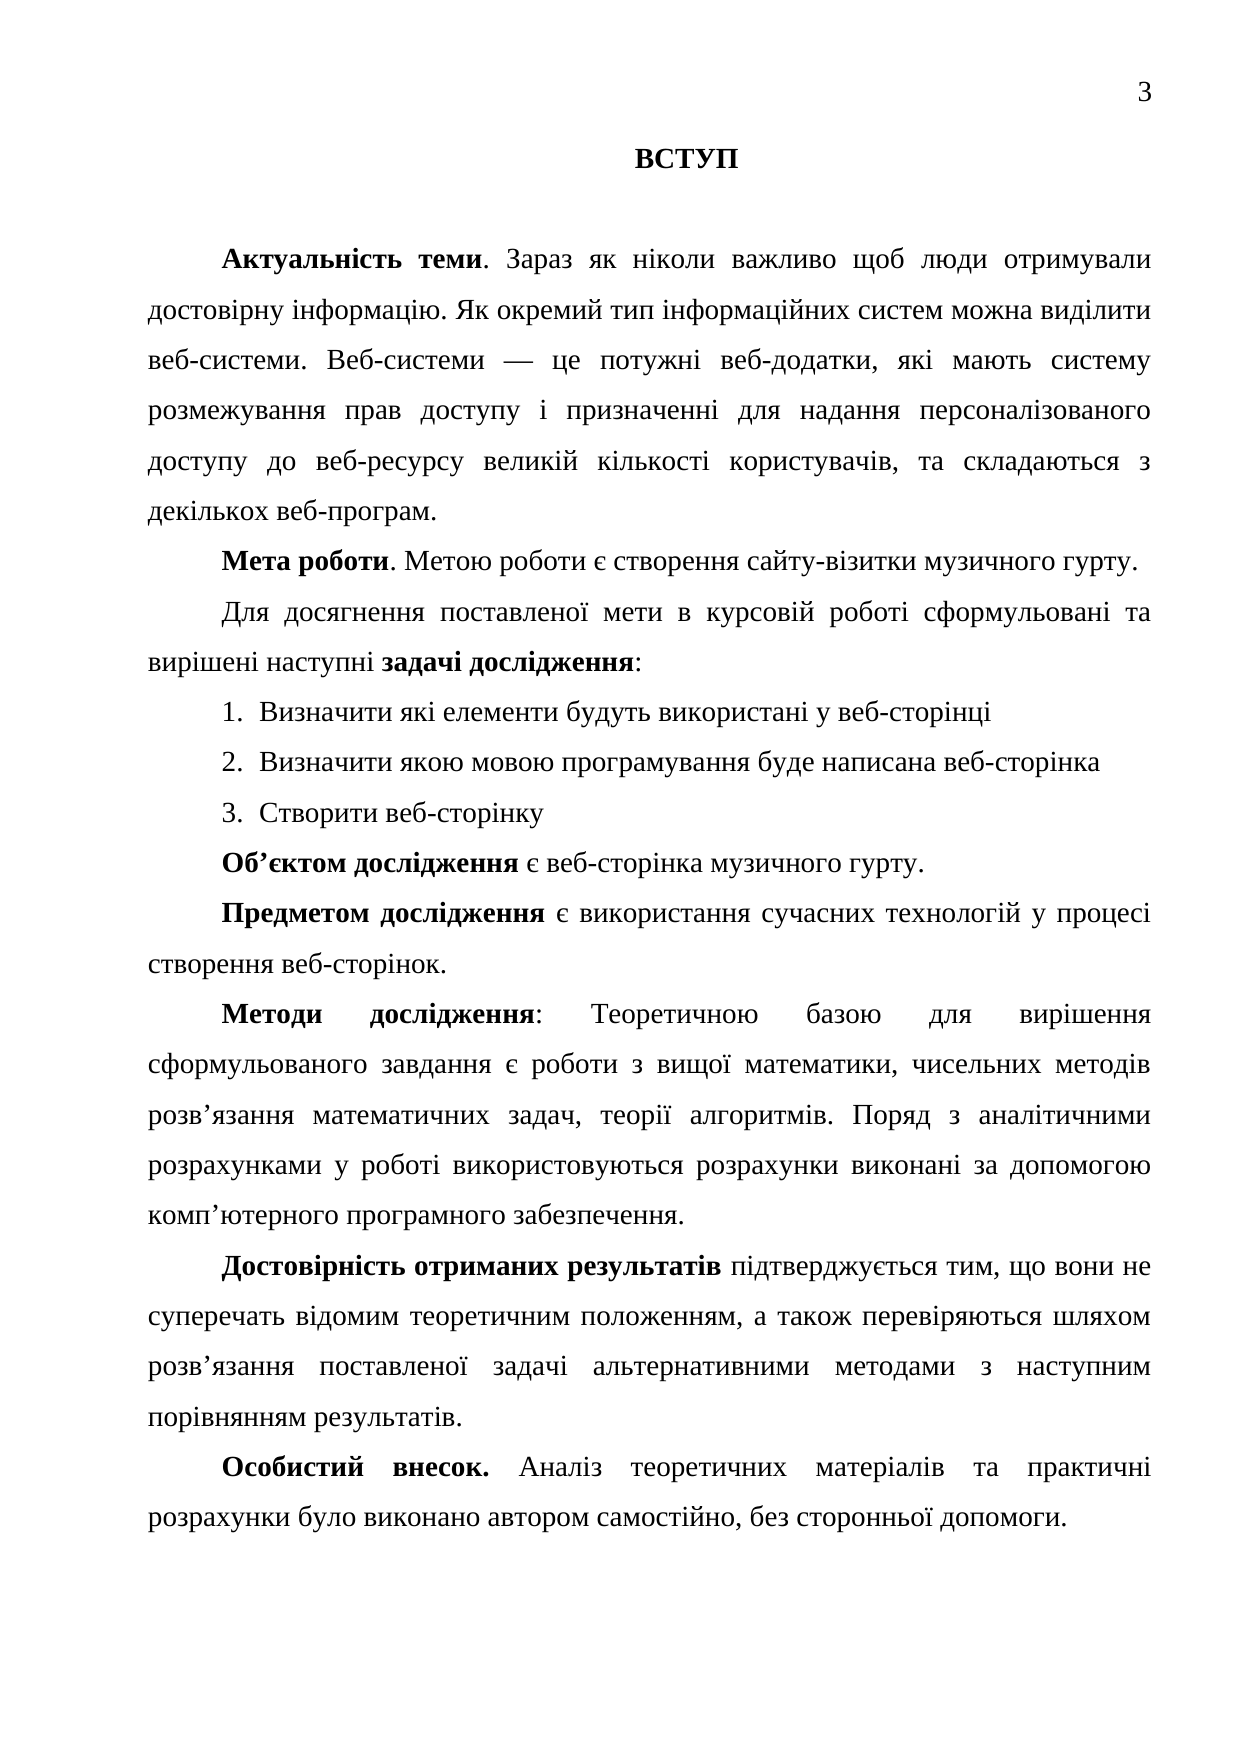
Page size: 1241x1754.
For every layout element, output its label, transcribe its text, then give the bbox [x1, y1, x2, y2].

text Для досягнення поставленої мети в курсовій роботі сформульовані та вирішені наступні задачі дослідження: [148, 594, 1152, 677]
text Актуальність теми. Зараз як ніколи важливо щоб люди отримували достовірну інформацію. Як окремий тип інформаційних систем можна виділити веб-системи. Веб-системи — це потужні веб-додатки, які мають систему розмежування прав доступу і призначенні для надання персоналізованого доступу до веб-ресурсу великій кількості користувачів, та складаються з декількох веб-програм. [148, 241, 1152, 527]
text ВСТУП [148, 141, 1152, 174]
list Достовірність отриманих результатів підтверджується тим, що вони не суперечать відомим теоретичним положенням, а також перевіряються шляхом розв’язання поставленої задачі альтернативними методами з наступним порівнянням результатів. [148, 1248, 1152, 1432]
text Мета роботи. Метою роботи є створення сайту-візитки музичного гурту. [148, 543, 1152, 577]
list Створити веб-сторінку [221, 795, 1152, 828]
list Визначити якою мовою програмування буде написана веб-сторінка [221, 744, 1152, 778]
list Особистий внесок. Аналіз теоретичних матеріалів та практичні розрахунки було виконано автором самостійно, без сторонньої допомоги. [148, 1449, 1152, 1533]
list Визначити які елементи будуть використані у веб-сторінці [221, 694, 1152, 728]
list Методи дослідження: Теоретичною базою для вирішення сформульованого завдання є роботи з вищої математики, чисельних методів розв’язання математичних задач, теорії алгоритмів. Поряд з аналітичними розрахунками у роботі використовуються розрахунки виконані за допомогою комп’ютерного програмного забезпечення. [148, 996, 1152, 1231]
text Предметом дослідження є використання сучасних технологій у процесі створення веб-сторінок. [148, 896, 1152, 979]
list Об’єктом дослідження є веб-сторінка музичного гурту. [148, 845, 1152, 879]
